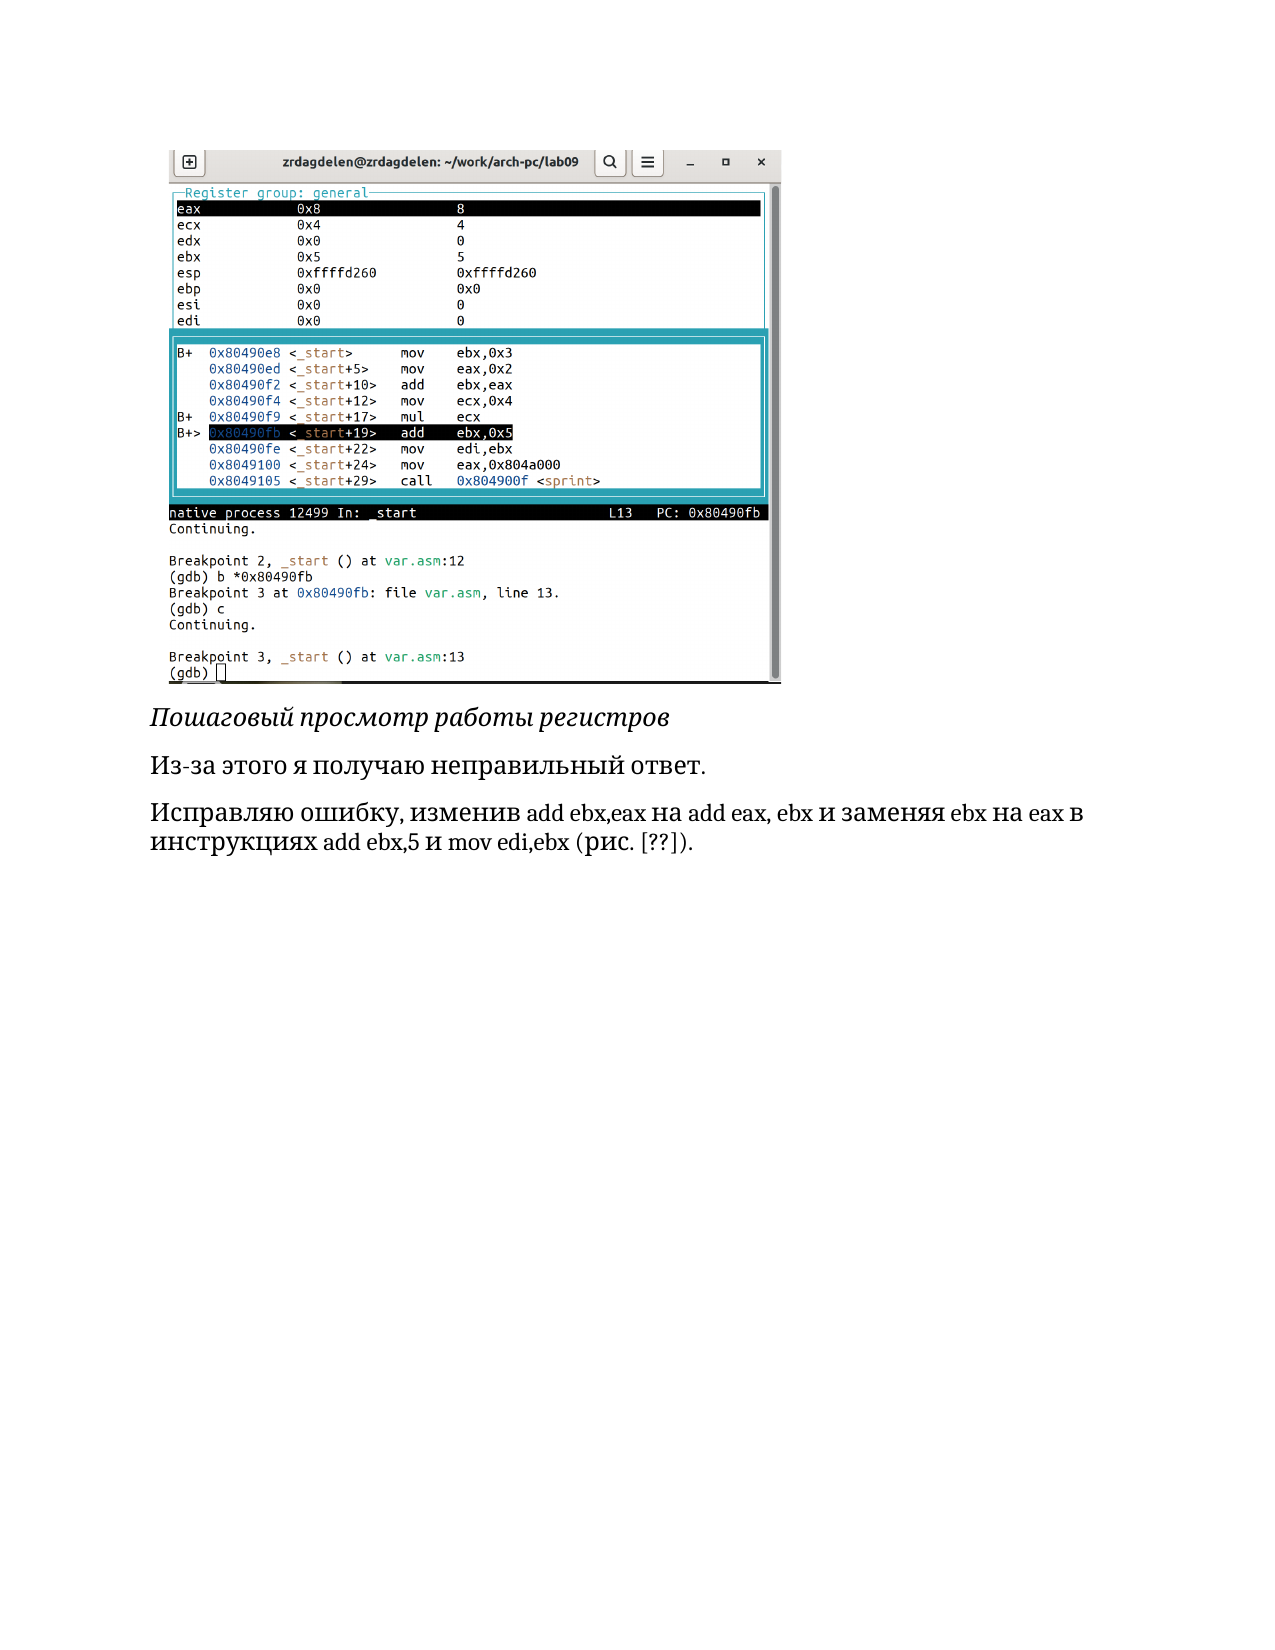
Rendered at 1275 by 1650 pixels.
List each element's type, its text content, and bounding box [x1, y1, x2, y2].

text Из-за этого я получаю неправильный ответ. [150, 752, 1125, 780]
text Пошаговый просмотр работы регистров [150, 704, 1125, 733]
picture [168, 150, 782, 684]
text Исправляю ошибку, изменив add ebx,eax на add eax, ebx и заменяя ebx на eax в инструкциях add ebx,5 и mov edi,ebx (рис. [??]). [150, 799, 1125, 857]
